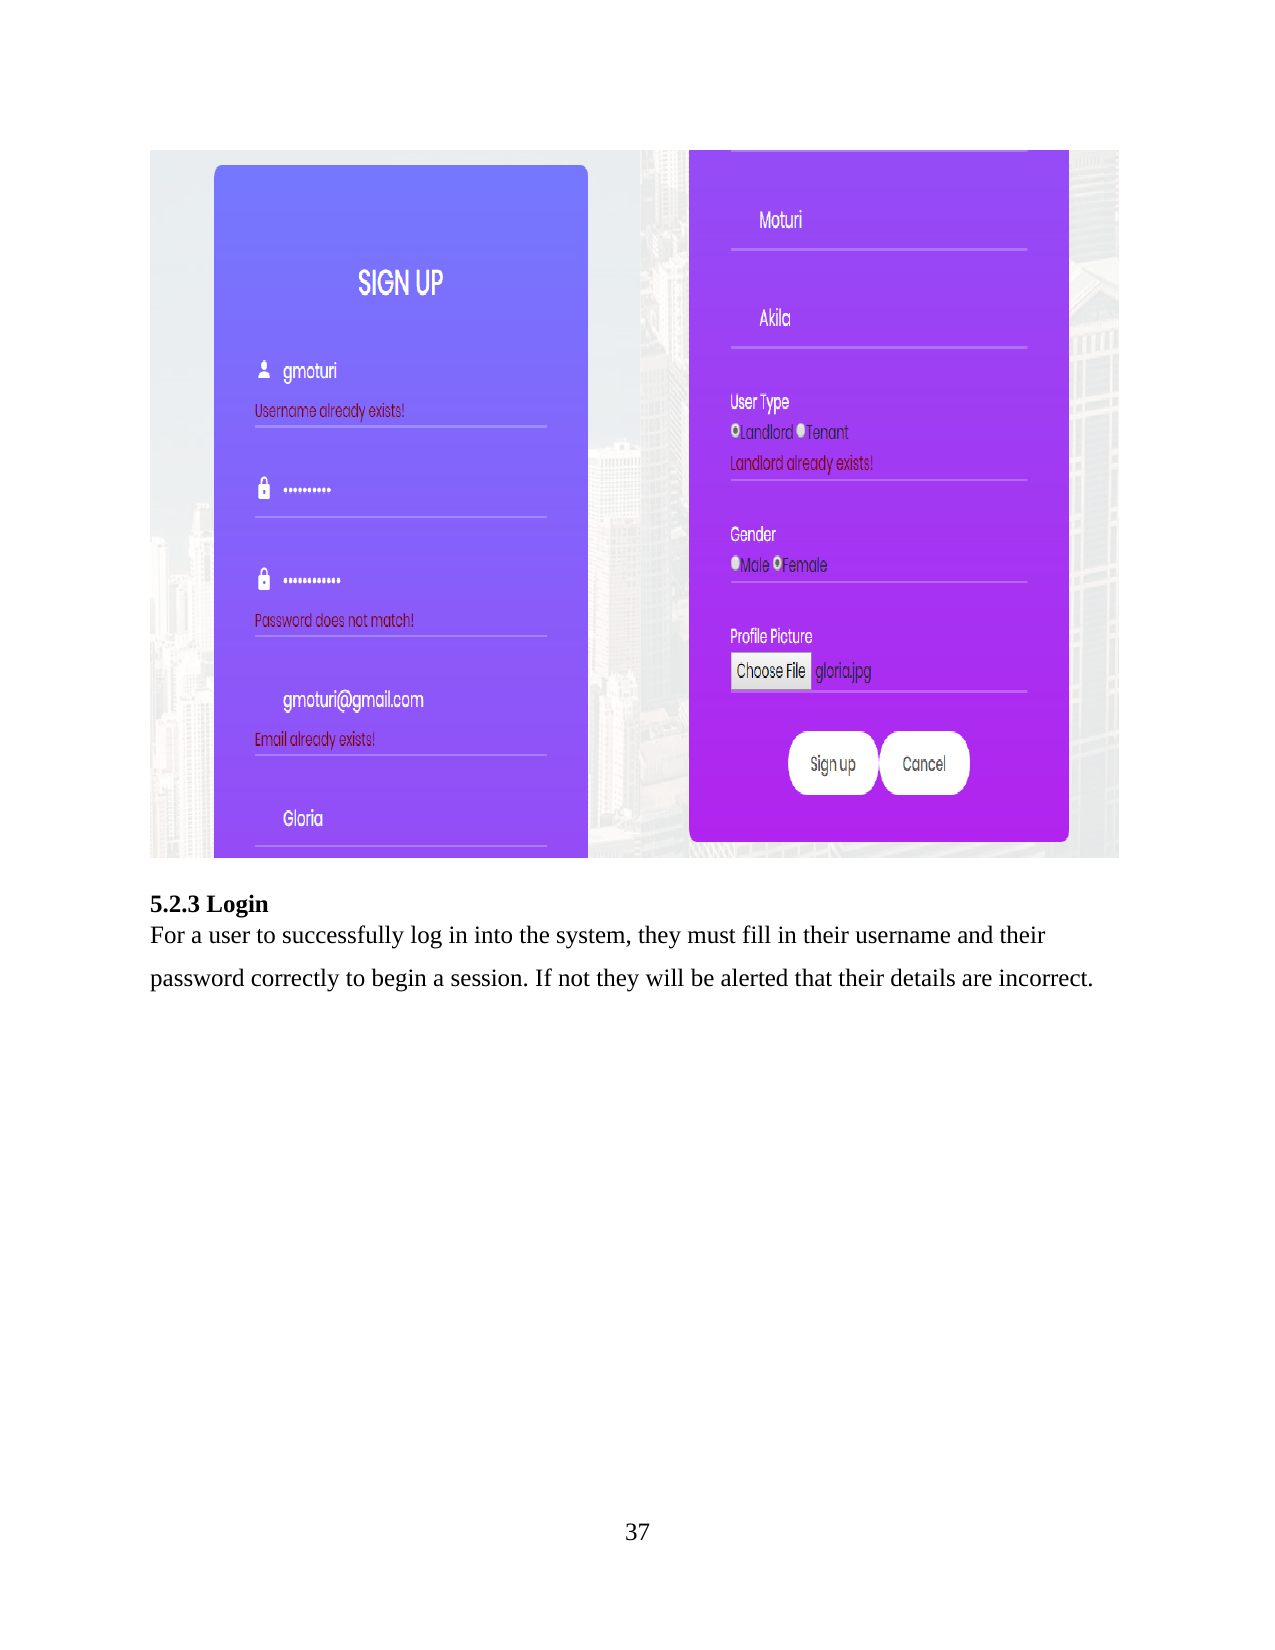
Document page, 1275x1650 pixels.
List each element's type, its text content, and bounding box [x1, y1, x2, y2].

subtitle 5.2.3 Login [150, 889, 1125, 918]
text For a user to successfully log in into the system, they must fill in their username and their password correctly to begin a session. If not they will be alerted that their details are incorrect. [150, 920, 1125, 992]
picture [150, 150, 1119, 858]
